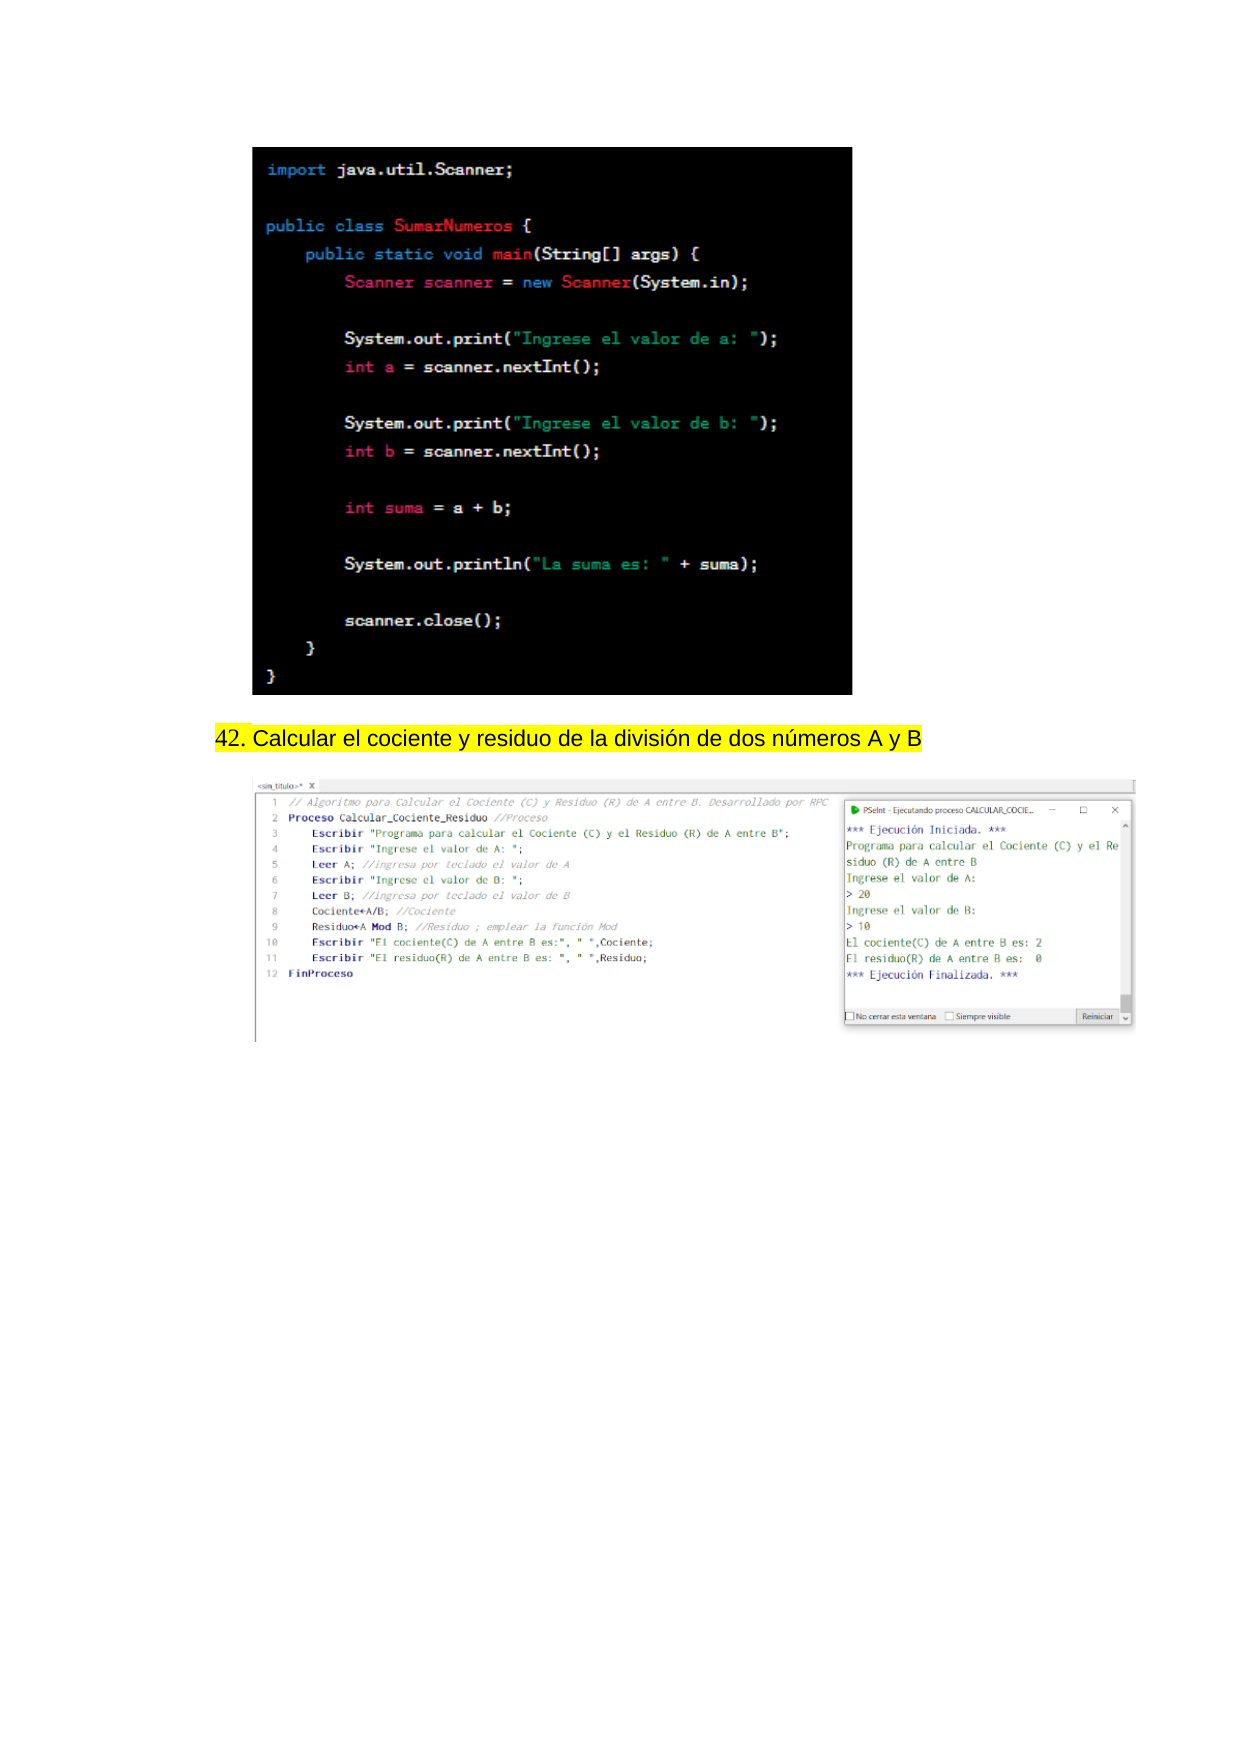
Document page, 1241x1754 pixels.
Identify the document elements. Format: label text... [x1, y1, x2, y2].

picture [252, 778, 1138, 1042]
picture [252, 147, 853, 695]
list Calcular el cociente y residuo de la división de dos números A y B [252, 723, 1063, 752]
